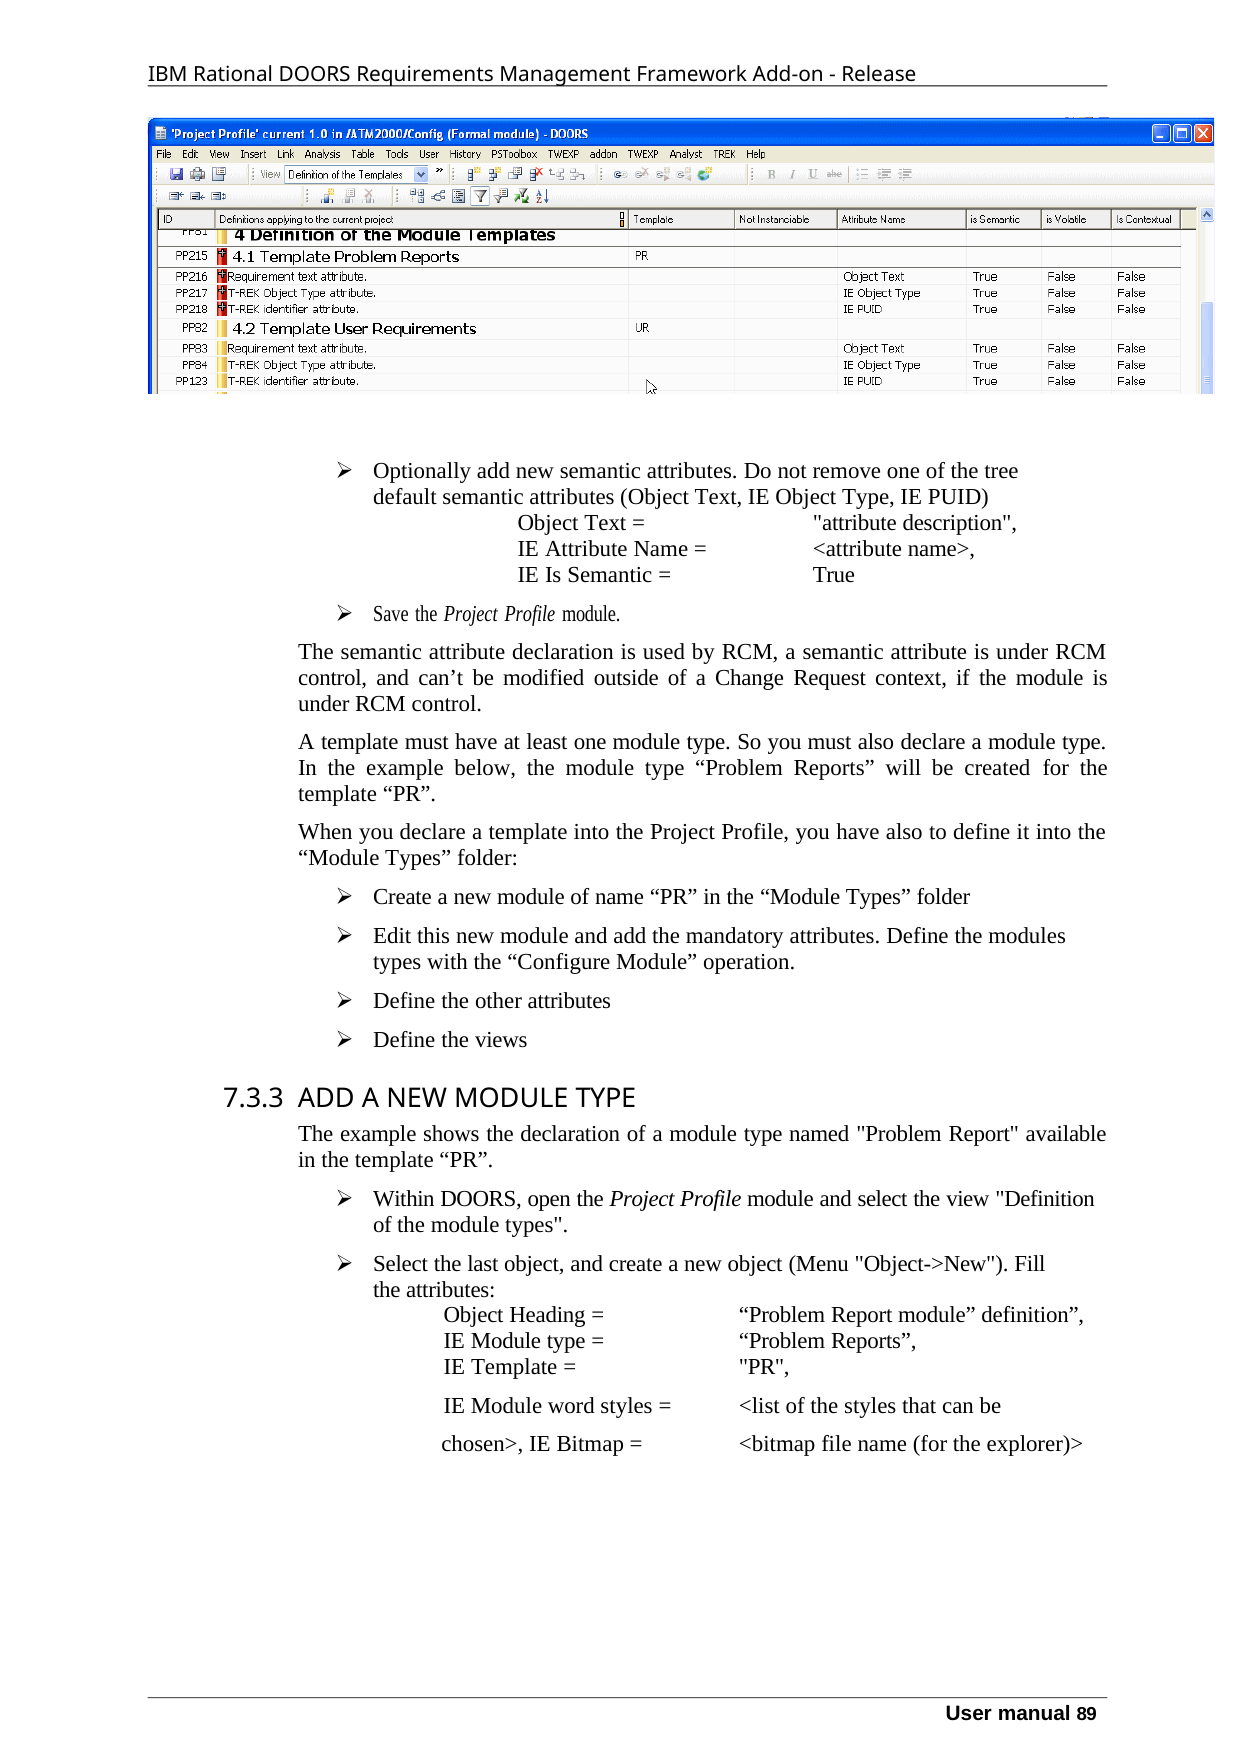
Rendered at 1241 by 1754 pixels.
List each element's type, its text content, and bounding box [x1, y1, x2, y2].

text Object Heading = “Problem Report module” definition”, [443, 1302, 1240, 1328]
text IE Is Semantic = True [517, 561, 1240, 587]
text When you declare a template into the Project Profile, you have also to define it into the “Module Types” folder: [298, 819, 1107, 870]
list Define the views [335, 1026, 1240, 1053]
list Edit this new module and add the mandatory attributes. Define the modules types with the “Configure Module” operation. [335, 923, 1108, 974]
text IE Template = "PR", [443, 1354, 1240, 1380]
list Within DOORS, open the Project Profile module and select the view "Definition of the module types". [335, 1186, 1108, 1237]
list Optionally add new semantic attributes. Do not remove one of the tree default semantic attributes (Object Text, IE Object Type, IE PUID) [335, 458, 1072, 510]
list Save the Project Profile module. [335, 600, 1240, 626]
list Define the other attributes [335, 987, 1240, 1014]
list Select the last object, and create a new object (Menu "Object->New"). Fill the attributes: [335, 1251, 1067, 1302]
text IE Attribute Name = <attribute name>, [517, 535, 1240, 561]
text The example shows the declaration of a module type named "Problem Report" available in the template “PR”. [298, 1121, 1107, 1172]
list Create a new module of name “PR” in the “Module Types” folder [335, 883, 1240, 909]
text Object Text = "attribute description", [517, 510, 1240, 535]
subtitle ADD A NEW MODULE TYPE [223, 1079, 1240, 1116]
text The semantic attribute declaration is used by RCM, a semantic attribute is under RCM control, and can’t be modified outside of a Change Request context, if the module is under RCM control. [298, 639, 1108, 716]
picture [147, 117, 1215, 394]
text IE Module type = “Problem Reports”, [443, 1328, 1240, 1354]
text IE Module word styles = <list of the styles that can be chosen>, IE Bitmap = <bitmap file name (for the explorer)> [441, 1392, 1084, 1456]
text A template must have at least one module type. So you must also declare a module type. In the example below, the module type “Problem Reports” will be created for the template “PR”. [298, 729, 1108, 806]
